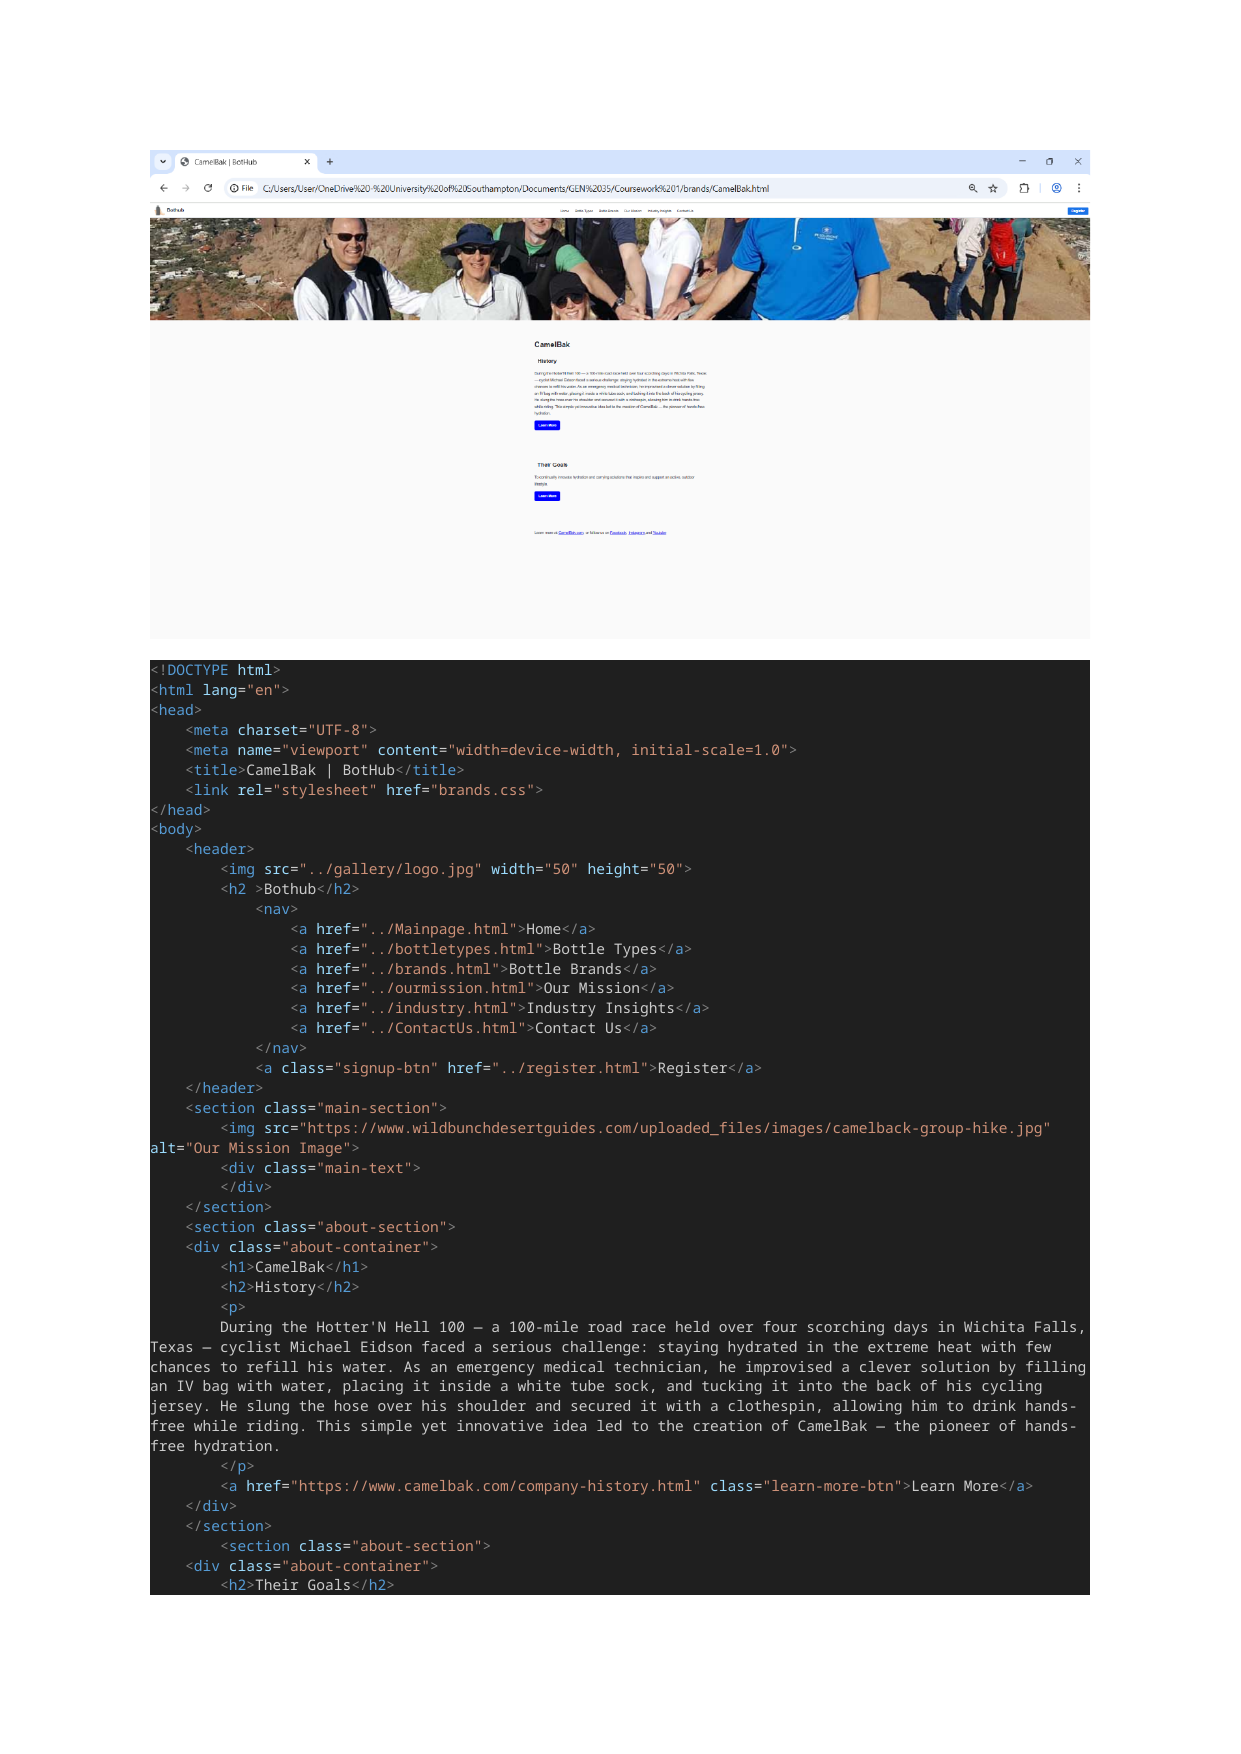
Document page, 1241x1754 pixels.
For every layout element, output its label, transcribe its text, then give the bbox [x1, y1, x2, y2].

text </head> [150, 799, 1090, 819]
text <div class="main-text"> [150, 1157, 1090, 1177]
text <div class="about-container"> [150, 1237, 1090, 1257]
text <h1>CamelBak</h1> [150, 1257, 1090, 1277]
text </p> [150, 1456, 1090, 1476]
text <section class="about-section"> [150, 1535, 1090, 1555]
text <a href="../bottletypes.html">Bottle Types</a> [150, 938, 1090, 958]
text <a href="../ContactUs.html">Contact Us</a> [150, 1018, 1090, 1038]
text </section> [150, 1197, 1090, 1217]
text <head> [150, 700, 1090, 720]
text <!DOCTYPE html> [150, 660, 1090, 680]
text <title>CamelBak | BotHub</title> [150, 759, 1090, 779]
text </section> [150, 1516, 1090, 1535]
text <meta charset="UTF-8"> [150, 720, 1090, 739]
text <div class="about-container"> [150, 1555, 1090, 1575]
picture [150, 150, 1091, 639]
text <a class="signup-btn" href="../register.html">Register</a> [150, 1058, 1090, 1078]
text </div> [150, 1496, 1090, 1516]
text <img src="../gallery/logo.jpg" width="50" height="50"> [150, 859, 1090, 879]
text <section class="main-section"> [150, 1098, 1090, 1118]
text <h2>Their Goals</h2> [150, 1575, 1090, 1595]
text <h2>History</h2> [150, 1277, 1090, 1297]
text <a href="../Mainpage.html">Home</a> [150, 919, 1090, 938]
text During the Hotter'N Hell 100 — a 100-mile road race held over four scorching days in Wichita Falls, Texas — cyclist Michael Eidson faced a serious challenge: staying hydrated in the extreme heat with few chances to refill his water. As an emergency medical technician, he improvised a clever solution by filling an IV bag with water, placing it inside a white tube sock, and tucking it into the back of his cycling jersey. He slung the hose over his shoulder and secured it with a clothespin, allowing him to drink hands-free while riding. This simple yet innovative idea led to the creation of CamelBak — the pioneer of hands-free hydration. [150, 1317, 1090, 1456]
text <p> [150, 1297, 1090, 1317]
text <h2 >Bothub</h2> [150, 879, 1090, 899]
text <header> [150, 839, 1090, 859]
text <a href="../ourmission.html">Our Mission</a> [150, 978, 1090, 998]
text </header> [150, 1078, 1090, 1098]
text <a href="../brands.html">Bottle Brands</a> [150, 958, 1090, 978]
text <nav> [150, 899, 1090, 919]
text <body> [150, 819, 1090, 839]
text <a href="../industry.html">Industry Insights</a> [150, 998, 1090, 1018]
text <img src="https://www.wildbunchdesertguides.com/uploaded_files/images/camelback-group-hike.jpg" alt="Our Mission Image"> [150, 1118, 1090, 1157]
text </nav> [150, 1038, 1090, 1058]
text <meta name="viewport" content="width=device-width, initial-scale=1.0"> [150, 739, 1090, 759]
text <html lang="en"> [150, 680, 1090, 700]
text <a href="https://www.camelbak.com/company-history.html" class="learn-more-btn">Learn More</a> [150, 1476, 1090, 1496]
text <section class="about-section"> [150, 1217, 1090, 1237]
text <link rel="stylesheet" href="brands.css"> [150, 779, 1090, 799]
text </div> [150, 1177, 1090, 1197]
